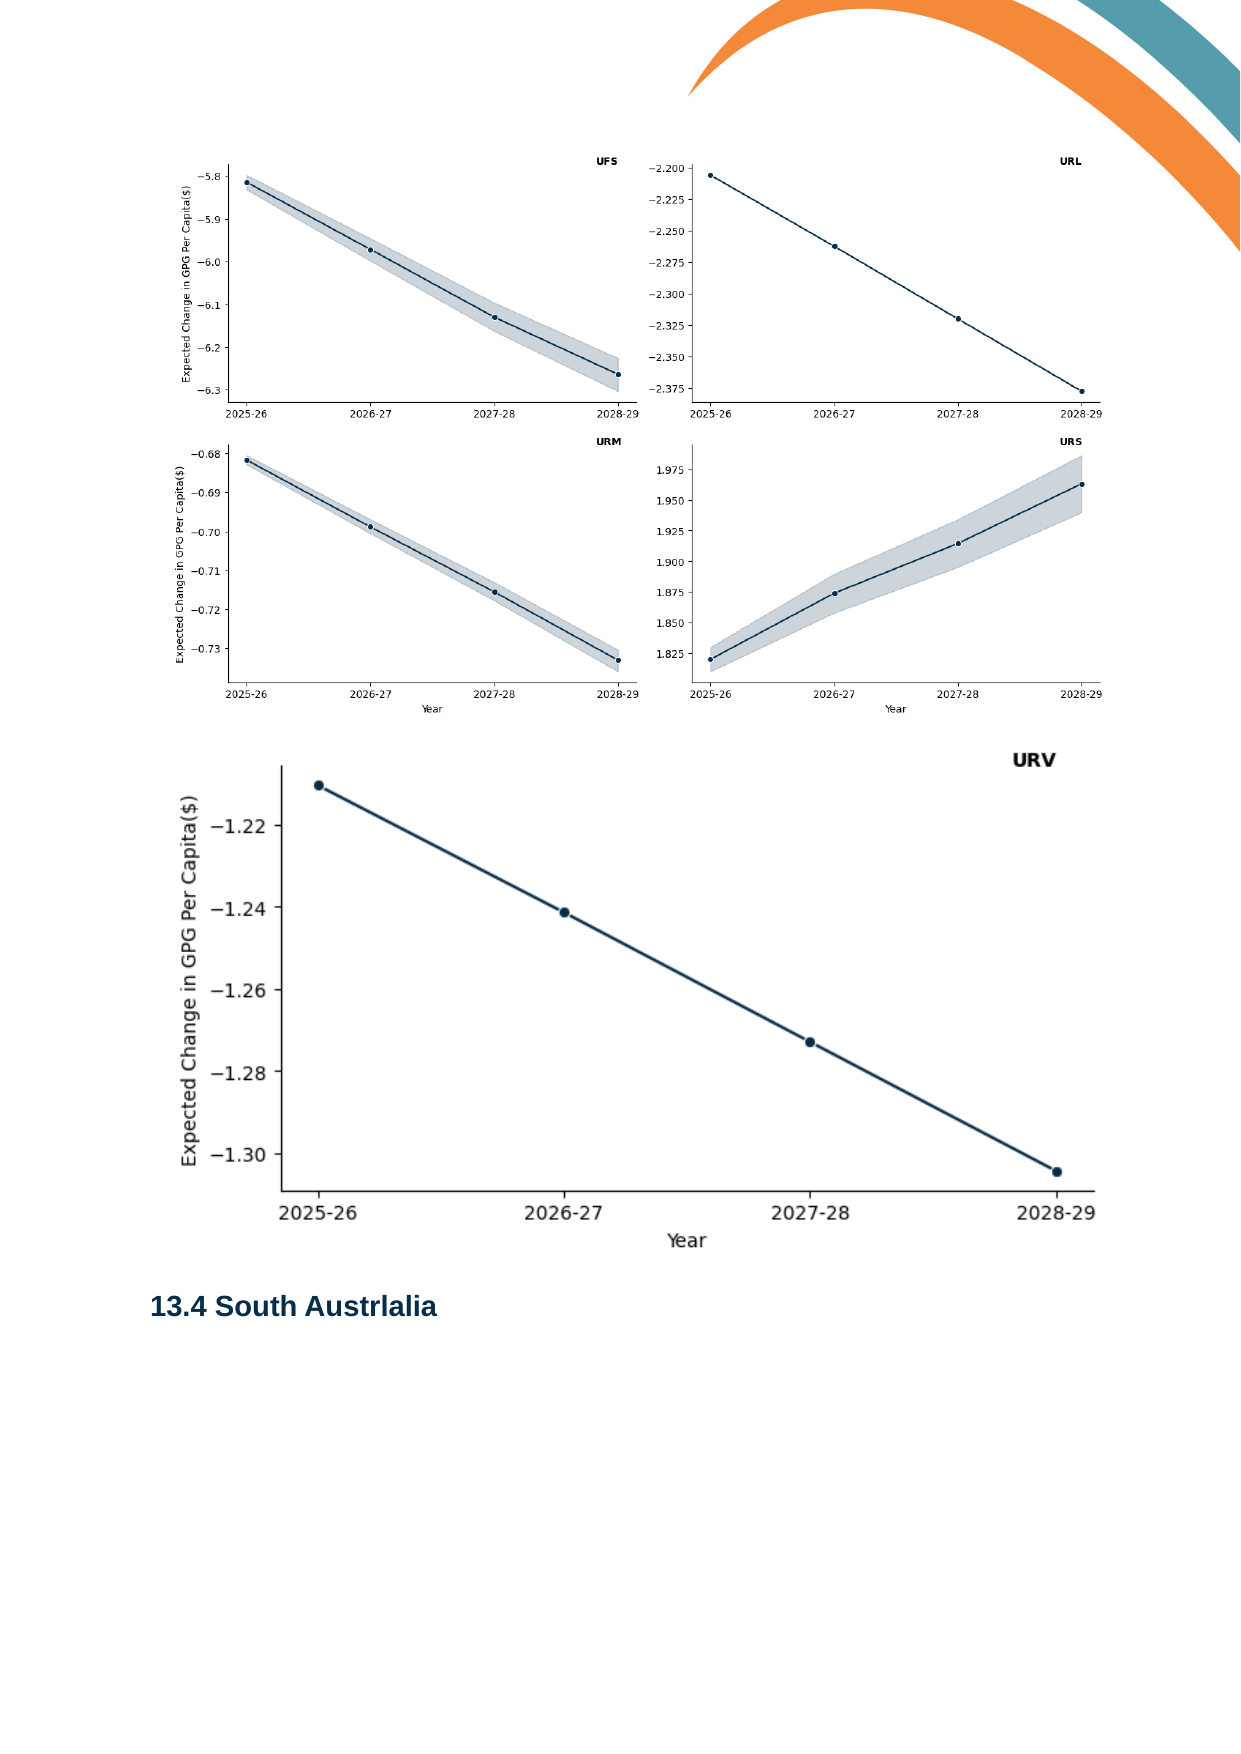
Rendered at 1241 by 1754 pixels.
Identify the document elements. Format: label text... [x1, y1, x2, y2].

picture [19, 0, 1241, 721]
picture [168, 738, 1109, 1264]
subtitle 13.4 South Austrlalia [150, 1289, 1090, 1322]
